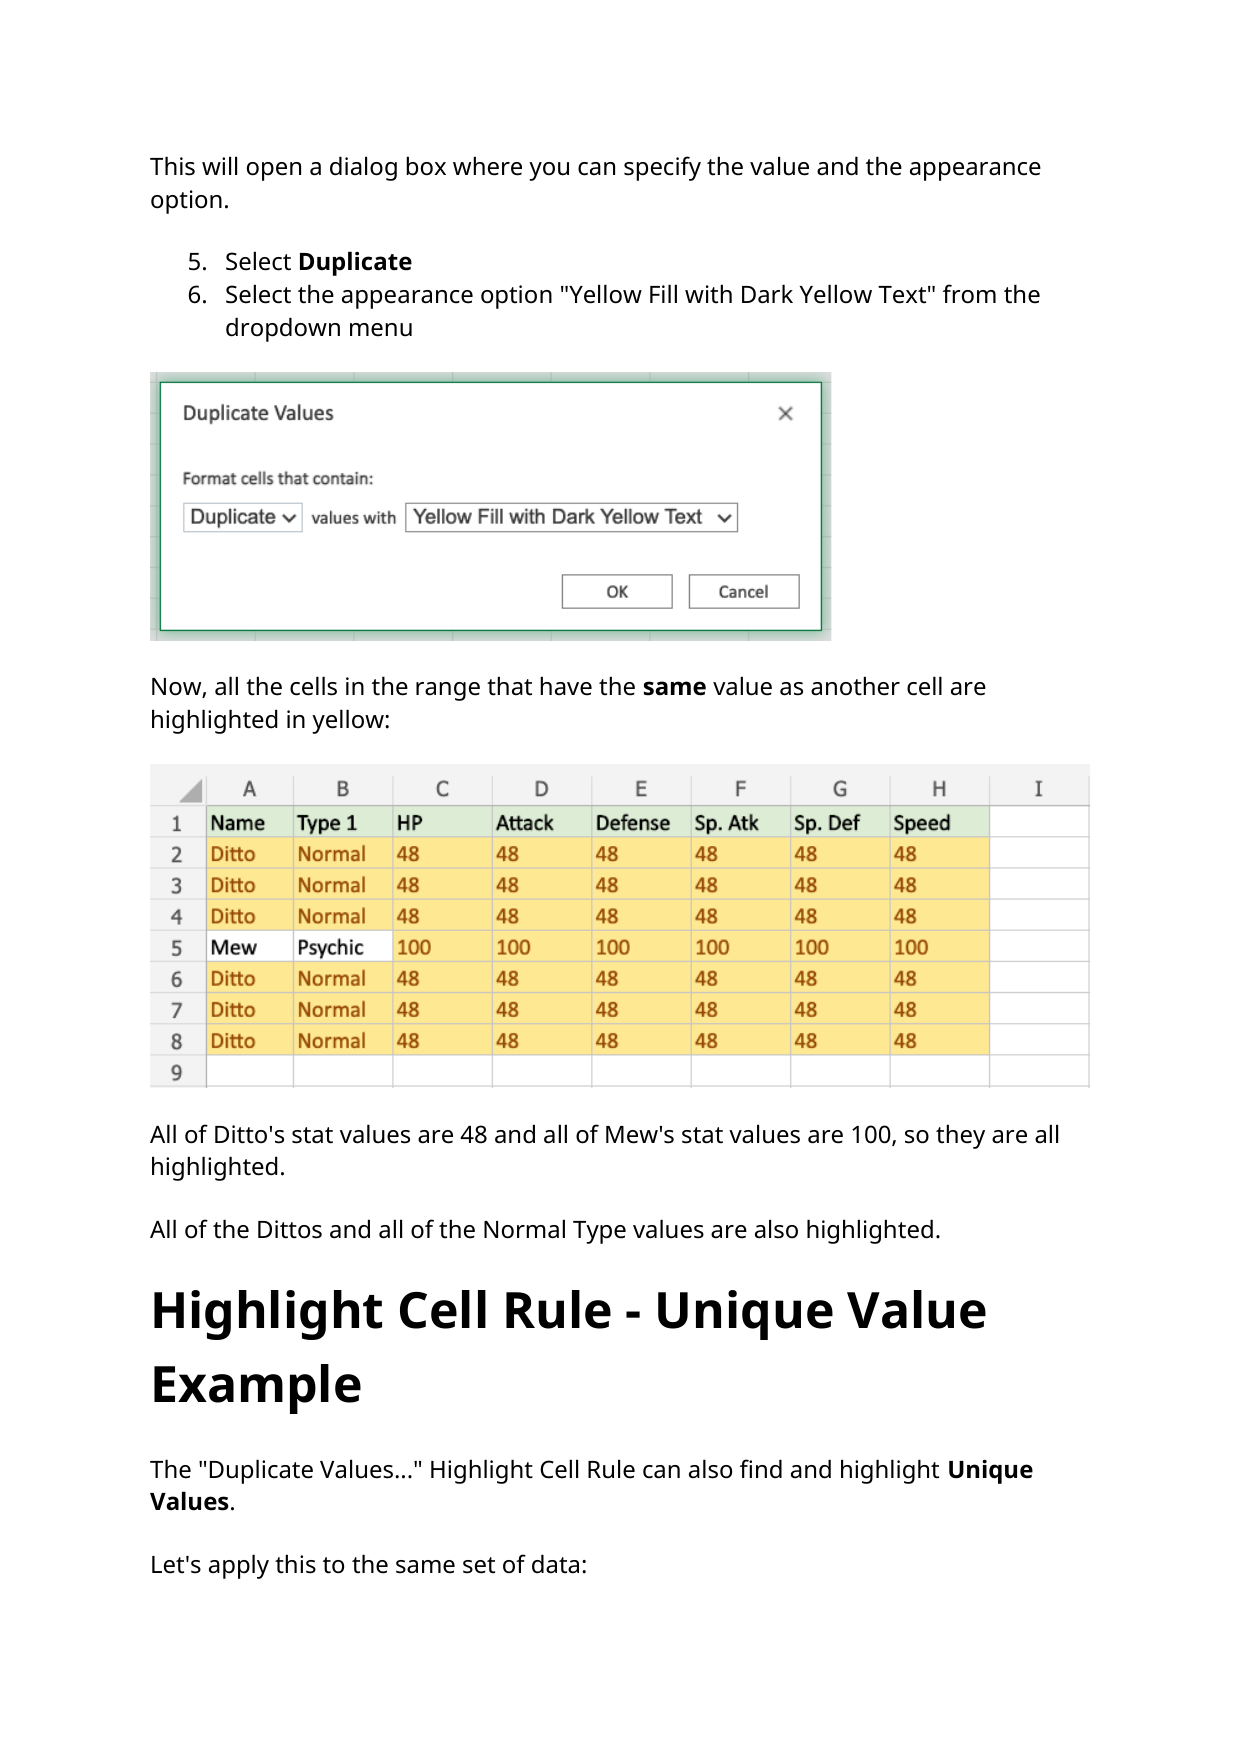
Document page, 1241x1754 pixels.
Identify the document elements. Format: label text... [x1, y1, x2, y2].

list Select Duplicate [187, 245, 1090, 278]
picture [150, 372, 832, 641]
text All of Ditto's stat values are 48 and all of Mew's stat values are 100, so they are all highlighted. [150, 1117, 1090, 1183]
text All of the Dittos and all of the Normal Type values are also highlighted. [150, 1213, 1090, 1245]
picture [150, 764, 1091, 1088]
text Let's apply this to the same set of data: [150, 1548, 1090, 1580]
text This will open a dialog box where you can specify the value and the appearance option. [150, 150, 1090, 215]
text The "Duplicate Values..." Highlight Cell Rule can also find and highlight Unique Values. [150, 1452, 1090, 1518]
subtitle Highlight Cell Rule - Unique Value Example [150, 1275, 1090, 1417]
list Select the appearance option "Yellow Fill with Dark Yellow Text" from the dropdown menu [187, 278, 1090, 343]
text Now, all the cells in the range that have the same value as another cell are highlighted in yellow: [391, 670, 1090, 735]
